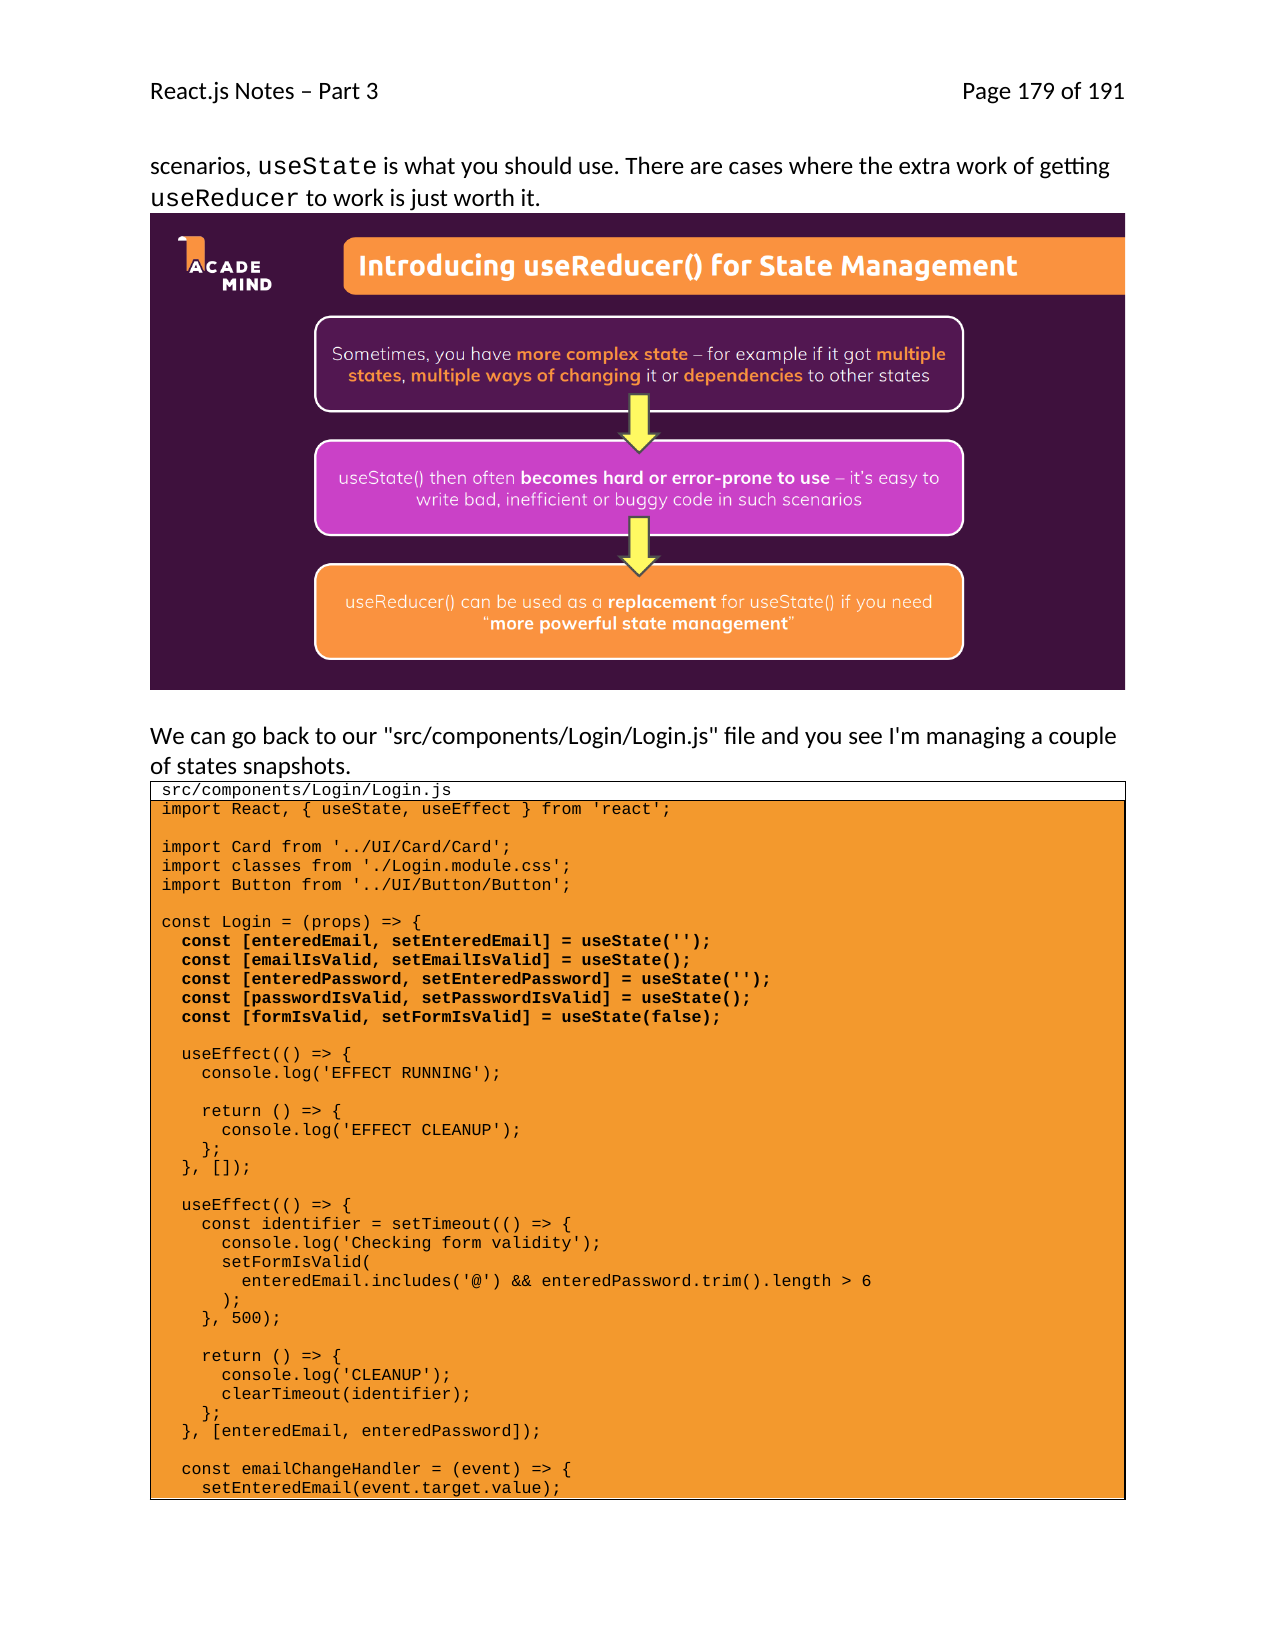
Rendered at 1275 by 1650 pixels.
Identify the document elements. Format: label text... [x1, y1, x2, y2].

table_header src/components/Login/Login.js [151, 782, 1125, 800]
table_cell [151, 801, 1124, 1498]
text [150, 150, 1125, 213]
picture [150, 213, 1125, 690]
text We can go back to our "src/components/Login/Login.js" file and you see I'm managing a couple of states snapshots. [150, 720, 1125, 781]
